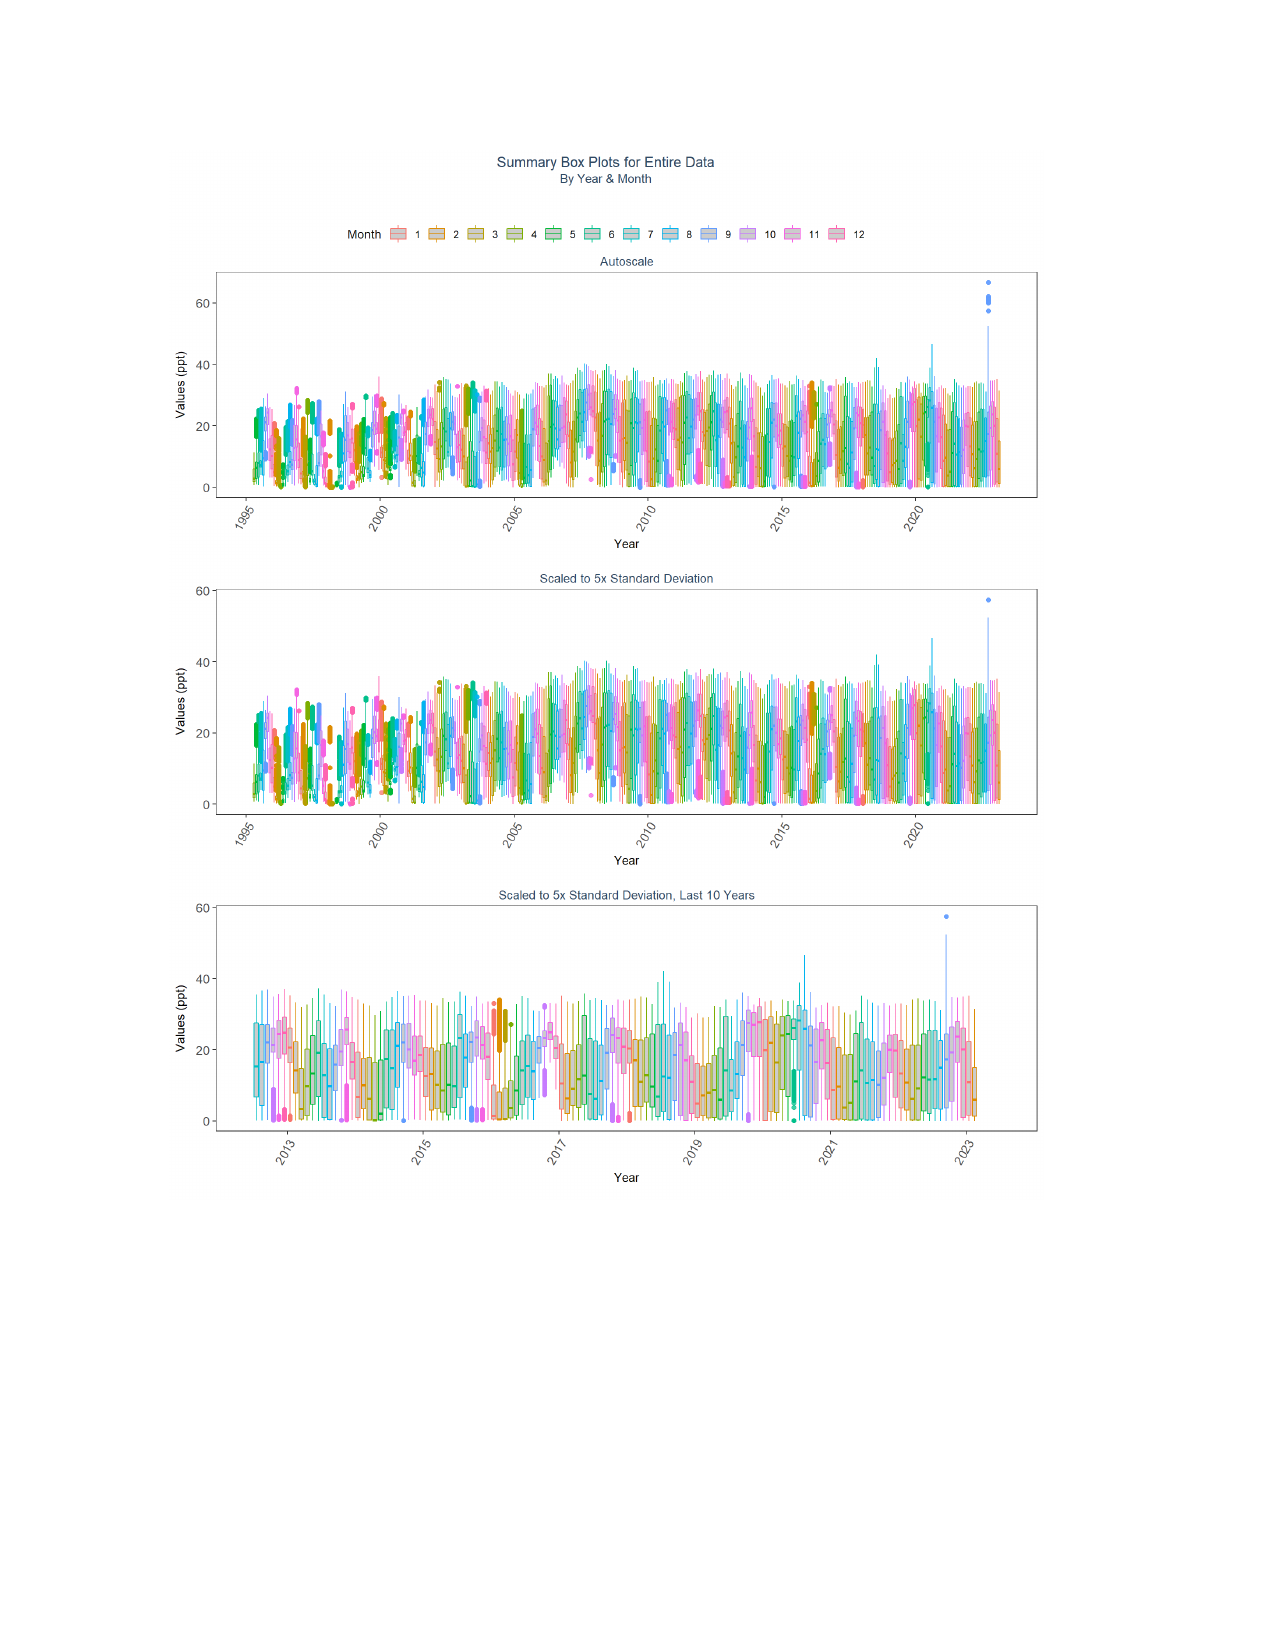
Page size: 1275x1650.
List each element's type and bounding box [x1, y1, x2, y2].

picture [168, 150, 1044, 1200]
